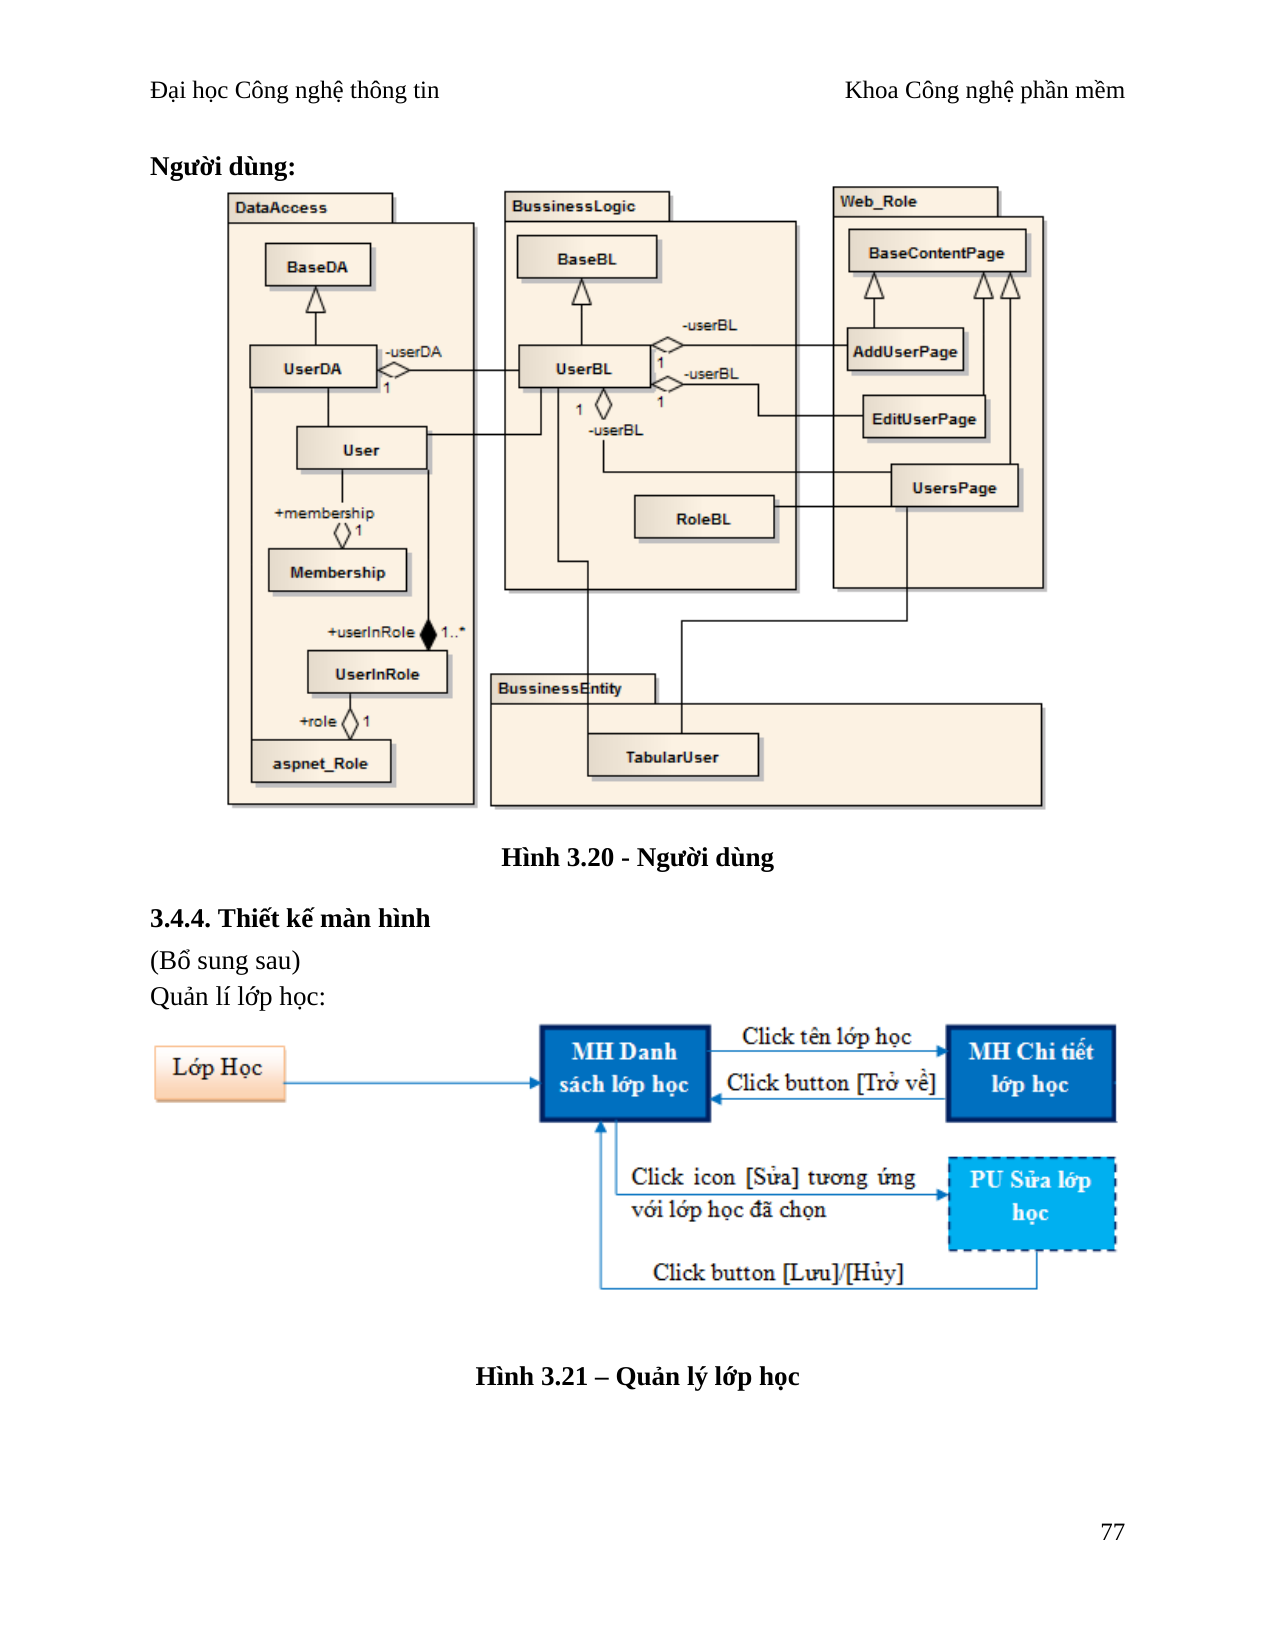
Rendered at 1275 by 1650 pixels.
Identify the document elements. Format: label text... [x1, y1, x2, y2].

subtitle Hình 3.21 – Quản lý lớp học [150, 1360, 1125, 1392]
picture [223, 185, 1052, 813]
subtitle Người dùng: [150, 150, 1125, 181]
subtitle Hình 3.20 - Người dùng [150, 842, 1125, 873]
text (Bổ sung sau) Quản lí lớp học: [150, 944, 1125, 1011]
subtitle 3.4.4. Thiết kế màn hình [150, 902, 1125, 933]
picture [150, 1015, 1124, 1296]
